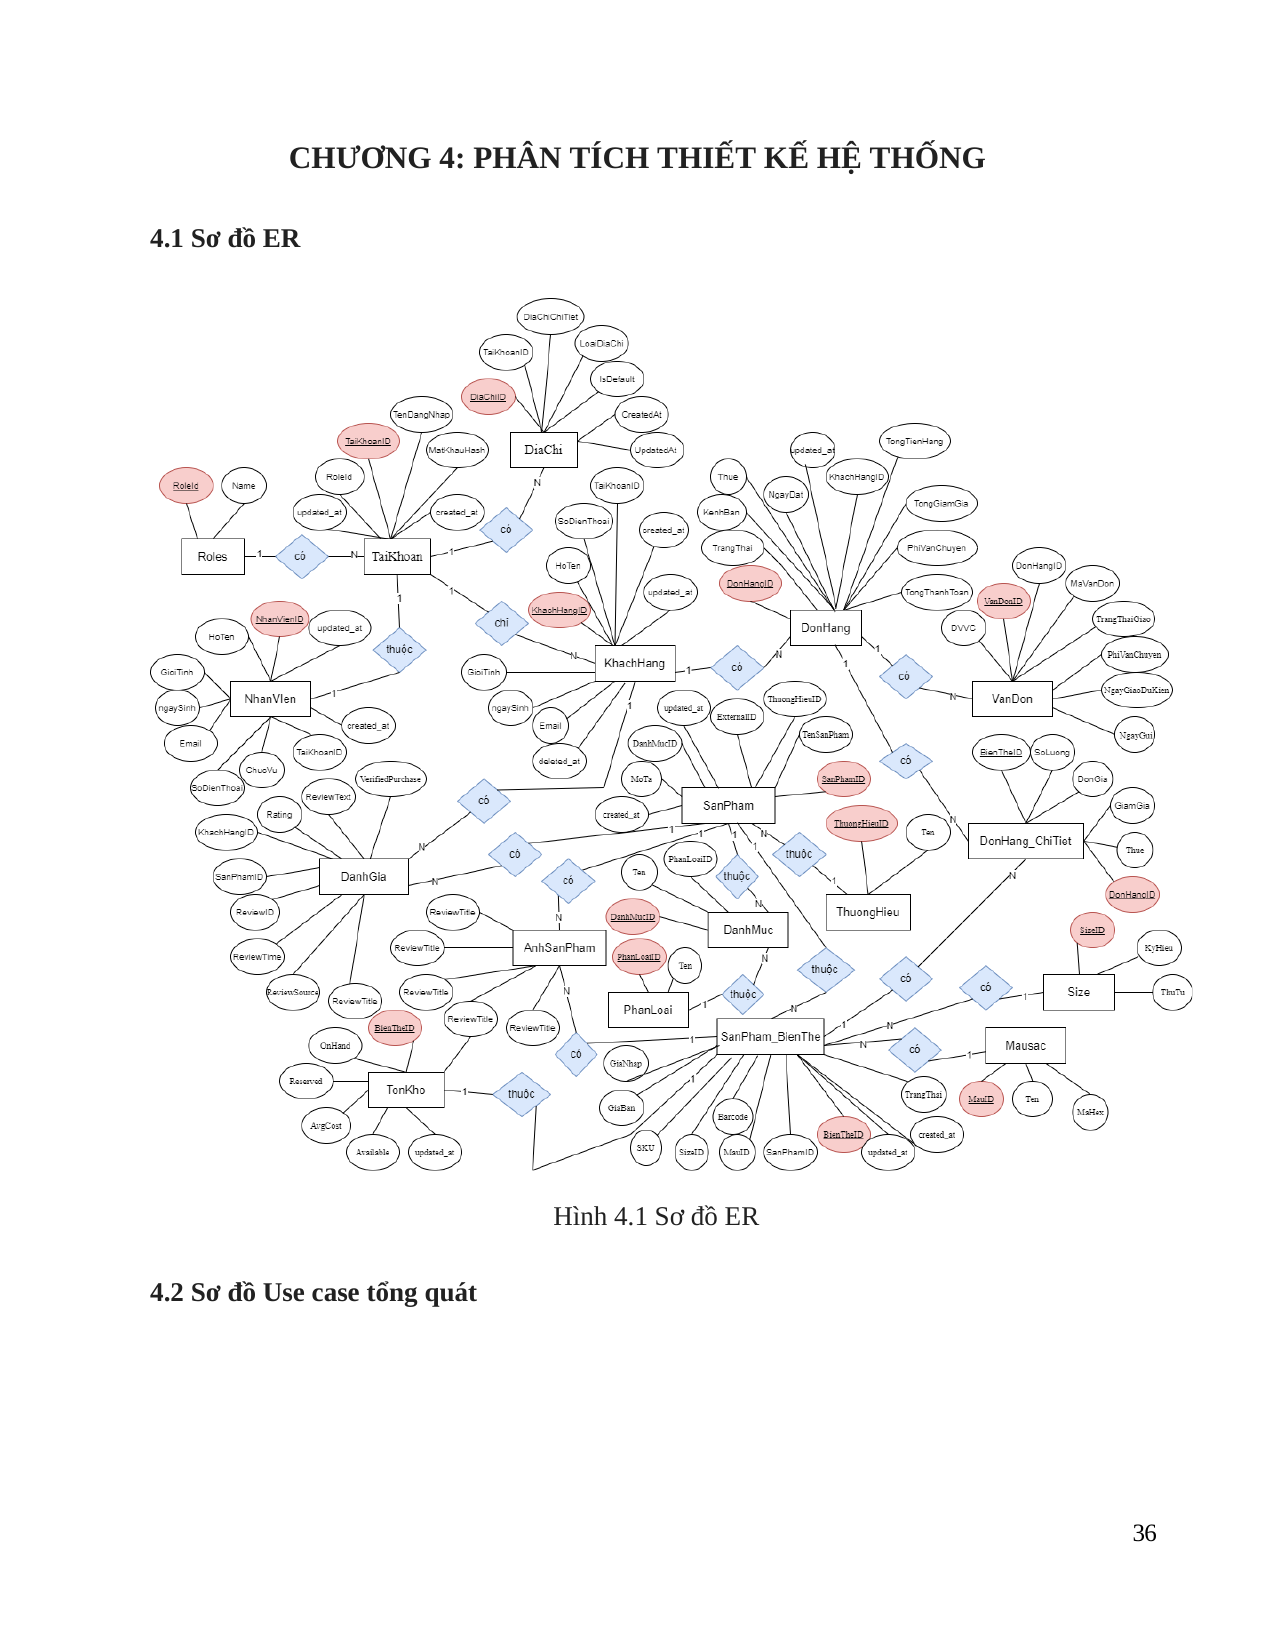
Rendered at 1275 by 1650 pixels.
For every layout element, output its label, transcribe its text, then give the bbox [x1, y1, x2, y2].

text 4.2 Sơ đồ Use case tổng quát [150, 1276, 1162, 1307]
picture [150, 298, 1193, 1171]
text Hình 4.1 Sơ đồ ER [150, 1200, 1162, 1231]
text CHƯƠNG 4: PHÂN TÍCH THIẾT KẾ HỆ THỐNG [112, 139, 1162, 176]
text 4.1 Sơ đồ ER [150, 223, 1162, 254]
